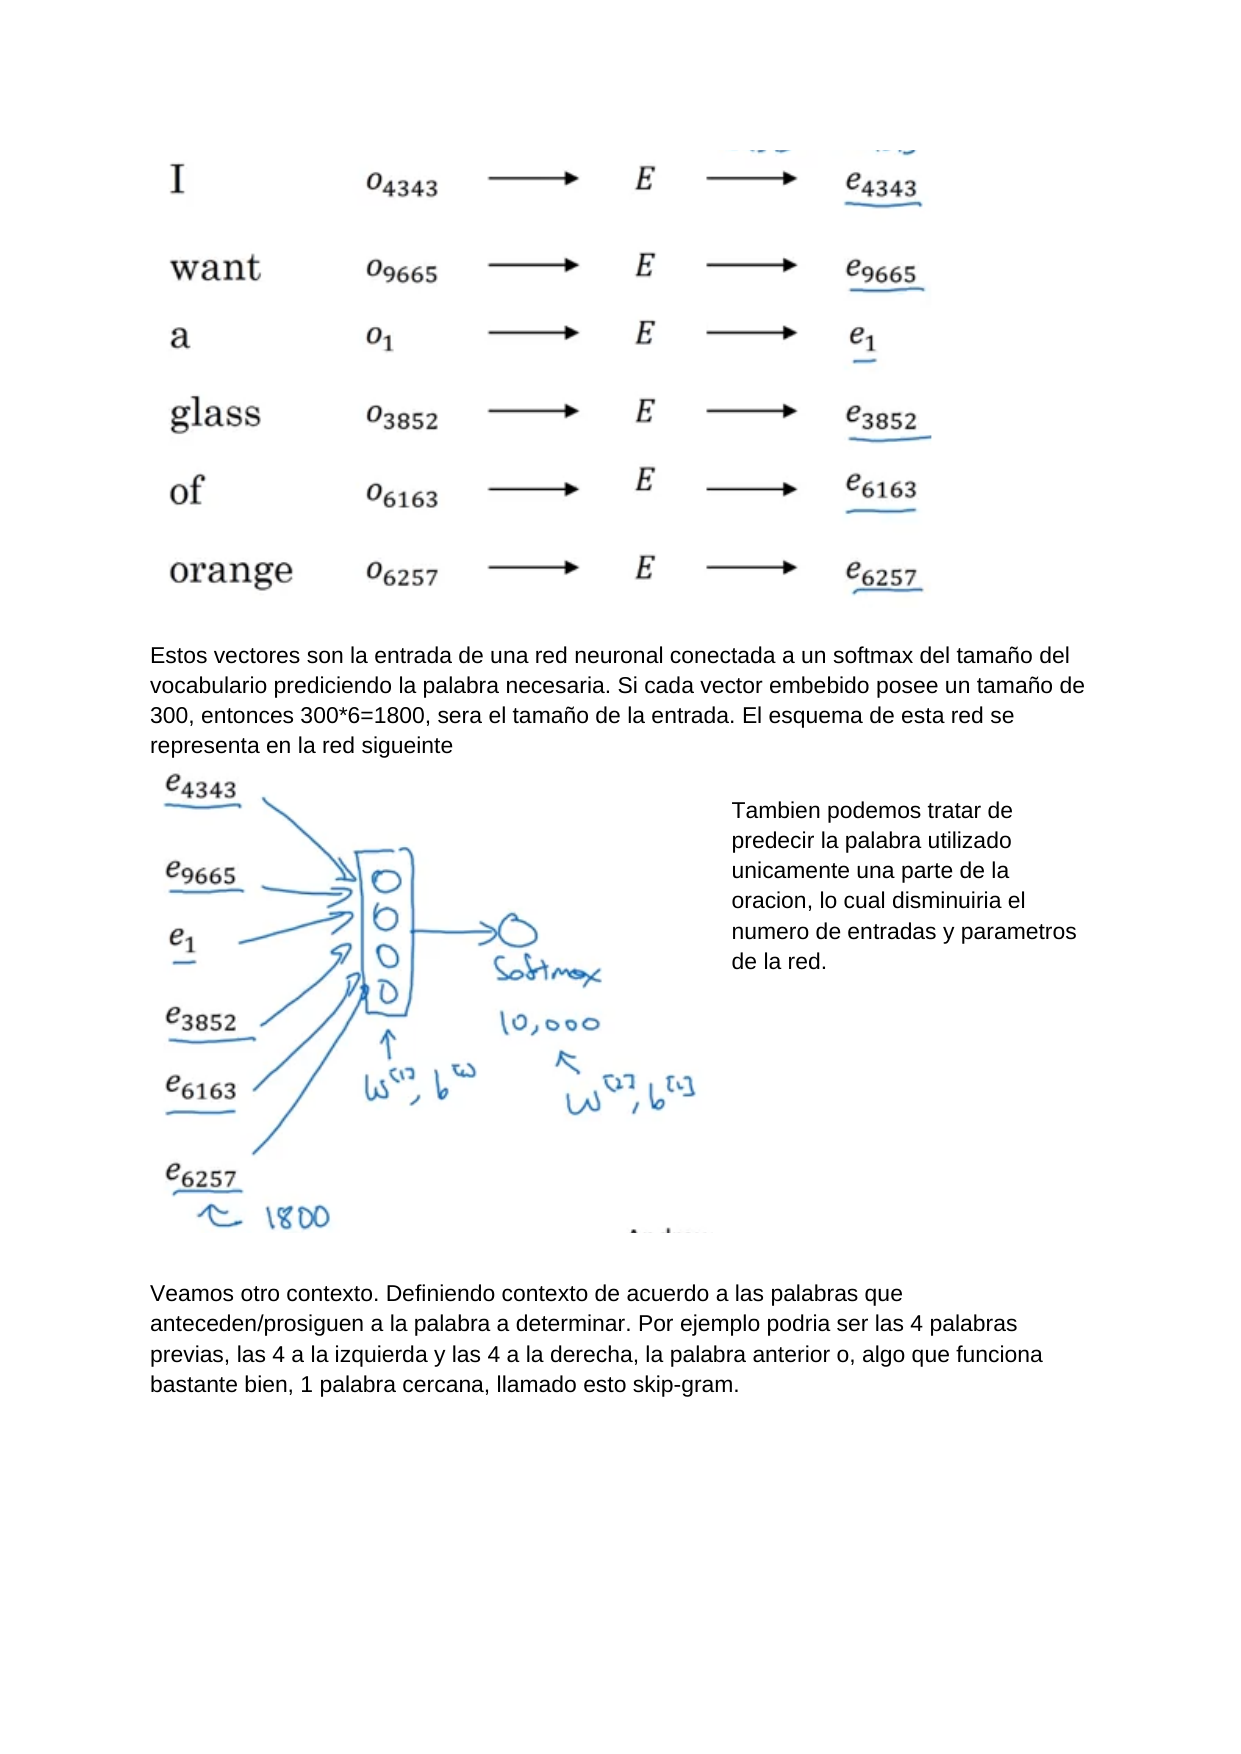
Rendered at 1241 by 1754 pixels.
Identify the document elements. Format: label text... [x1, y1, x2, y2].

text Tambien podemos tratar de predecir la palabra utilizado unicamente una parte de la oracion, lo cual disminuiria el numero de entradas y parametros de la red. [713, 797, 1090, 974]
text Veamos otro contexto. Definiendo contexto de acuerdo a las palabras que anteceden/prosiguen a la palabra a determinar. Por ejemplo podria ser las 4 palabras previas, las 4 a la izquierda y las 4 a la derecha, la palabra anterior o, algo que funciona bastante bien, 1 palabra cercana, llamado esto skip-gram. [150, 1280, 1090, 1397]
text Estos vectores son la entrada de una red neuronal conectada a un softmax del tamaño del vocabulario prediciendo la palabra necesaria. Si cada vector embebido posee un tamaño de 300, entonces 300*6=1800, sera el tamaño de la entrada. El esquema de esta red se representa en la red sigueinte [150, 642, 1090, 759]
picture [150, 150, 932, 608]
picture [150, 763, 713, 1233]
